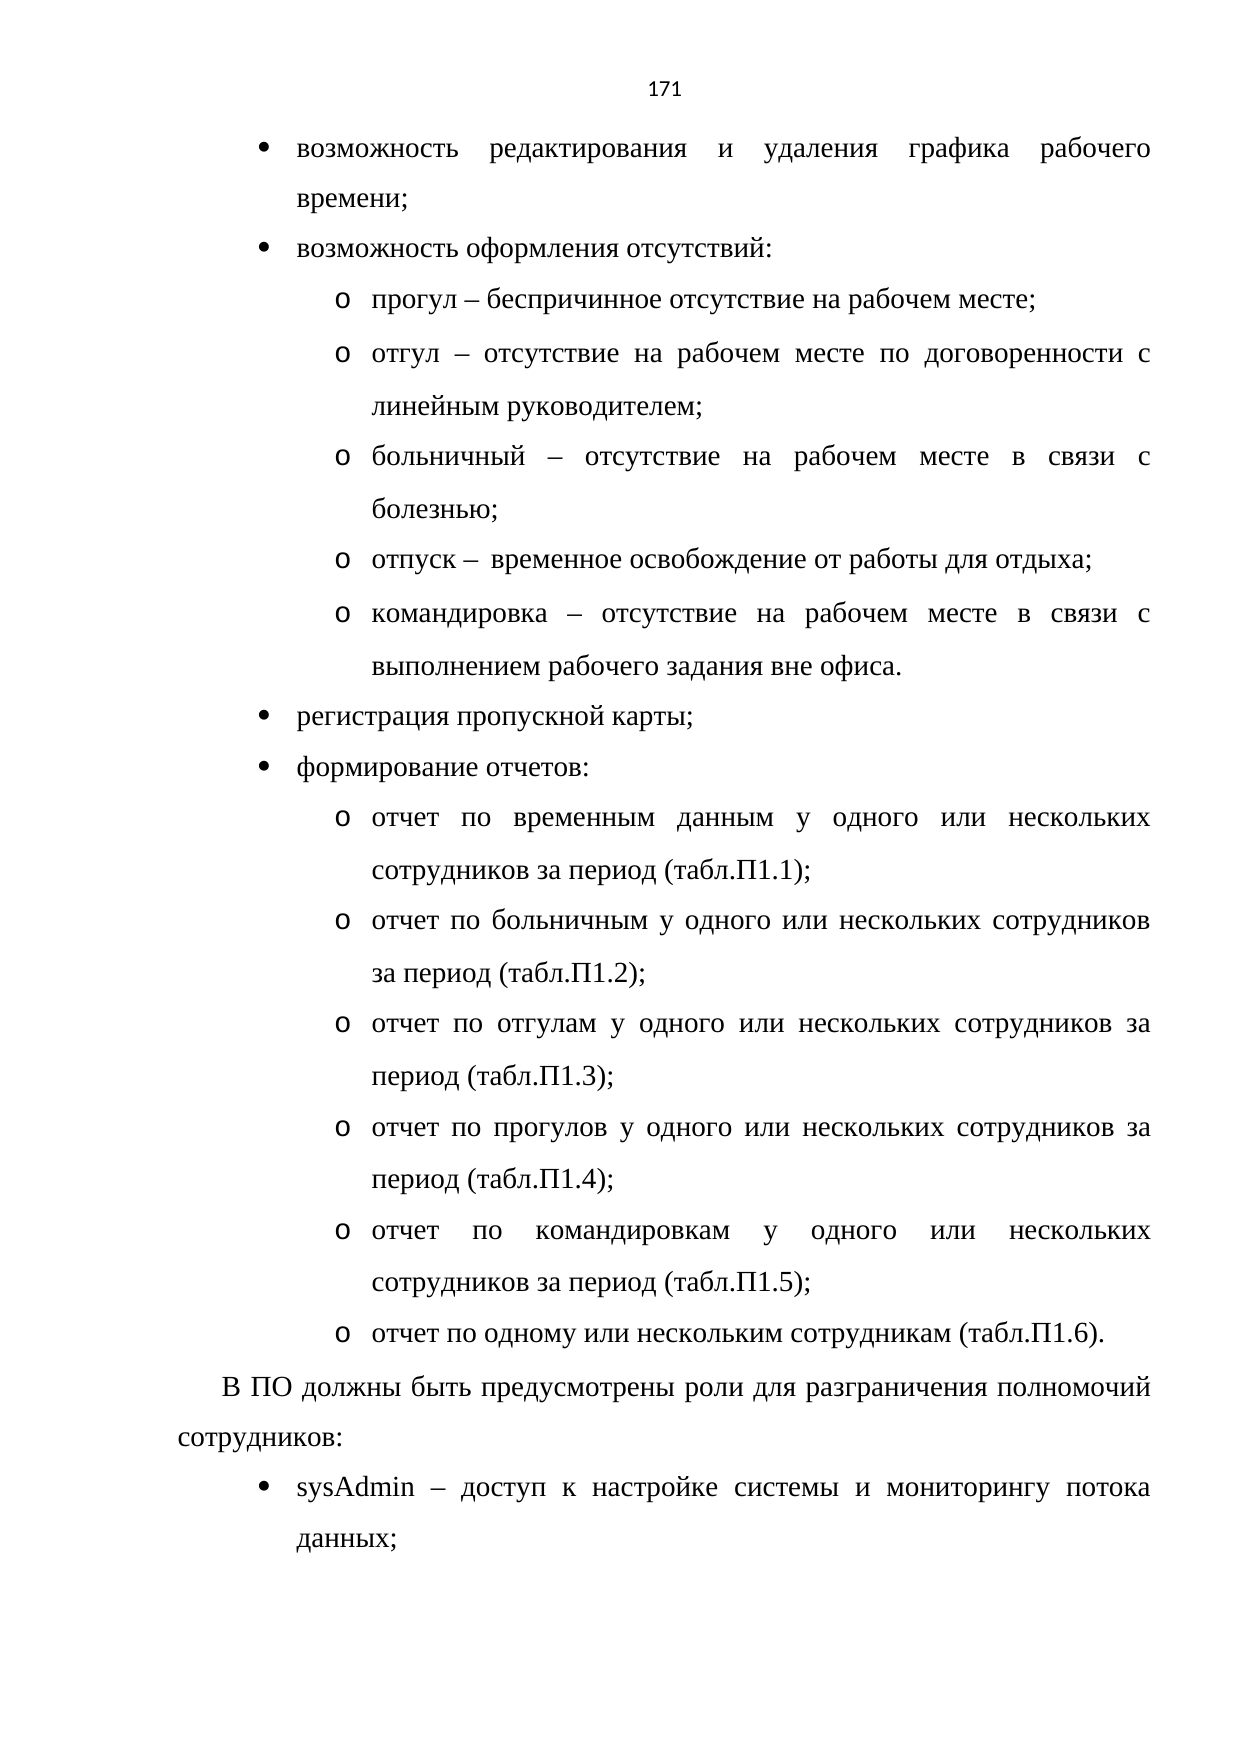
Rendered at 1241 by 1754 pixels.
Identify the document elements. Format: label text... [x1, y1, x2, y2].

list отчет по больничным у одного или нескольких сотрудников за период (табл.П1.2); [334, 902, 1152, 989]
list возможность редактирования и удаления графика рабочего времени; [259, 130, 1152, 214]
list отпуск – временное освобождение от работы для отдыха; [334, 541, 1152, 577]
list регистрация пропускной карты; [259, 698, 1152, 732]
list отчет по прогулов у одного или нескольких сотрудников за период (табл.П1.4); [334, 1109, 1152, 1195]
list отчет по временным данным у одного или нескольких сотрудников за период (табл.П1.1); [334, 799, 1152, 886]
list командировка – отсутствие на рабочем месте в связи с выполнением рабочего задания вне офиса. [334, 595, 1152, 682]
list отчет по отгулам у одного или нескольких сотрудников за период (табл.П1.3); [334, 1006, 1152, 1092]
list отгул – отсутствие на рабочем месте по договоренности с линейным руководителем; [334, 335, 1152, 421]
list sysAdmin – доступ к настройке системы и мониторингу потока данных; [259, 1469, 1152, 1553]
list формирование отчетов: [259, 749, 1152, 782]
list отчет по одному или нескольким сотрудникам (табл.П1.6). [334, 1315, 1152, 1351]
list возможность оформления отсутствий: [259, 231, 1152, 264]
list прогул – беспричинное отсутствие на рабочем месте; [334, 281, 1152, 317]
list отчет по командировкам у одного или нескольких сотрудников за период (табл.П1.5); [334, 1212, 1152, 1298]
list больничный – отсутствие на рабочем месте в связи с болезнью; [334, 438, 1152, 524]
text В ПО должны быть предусмотрены роли для разграничения полномочий сотрудников: [177, 1369, 1152, 1453]
